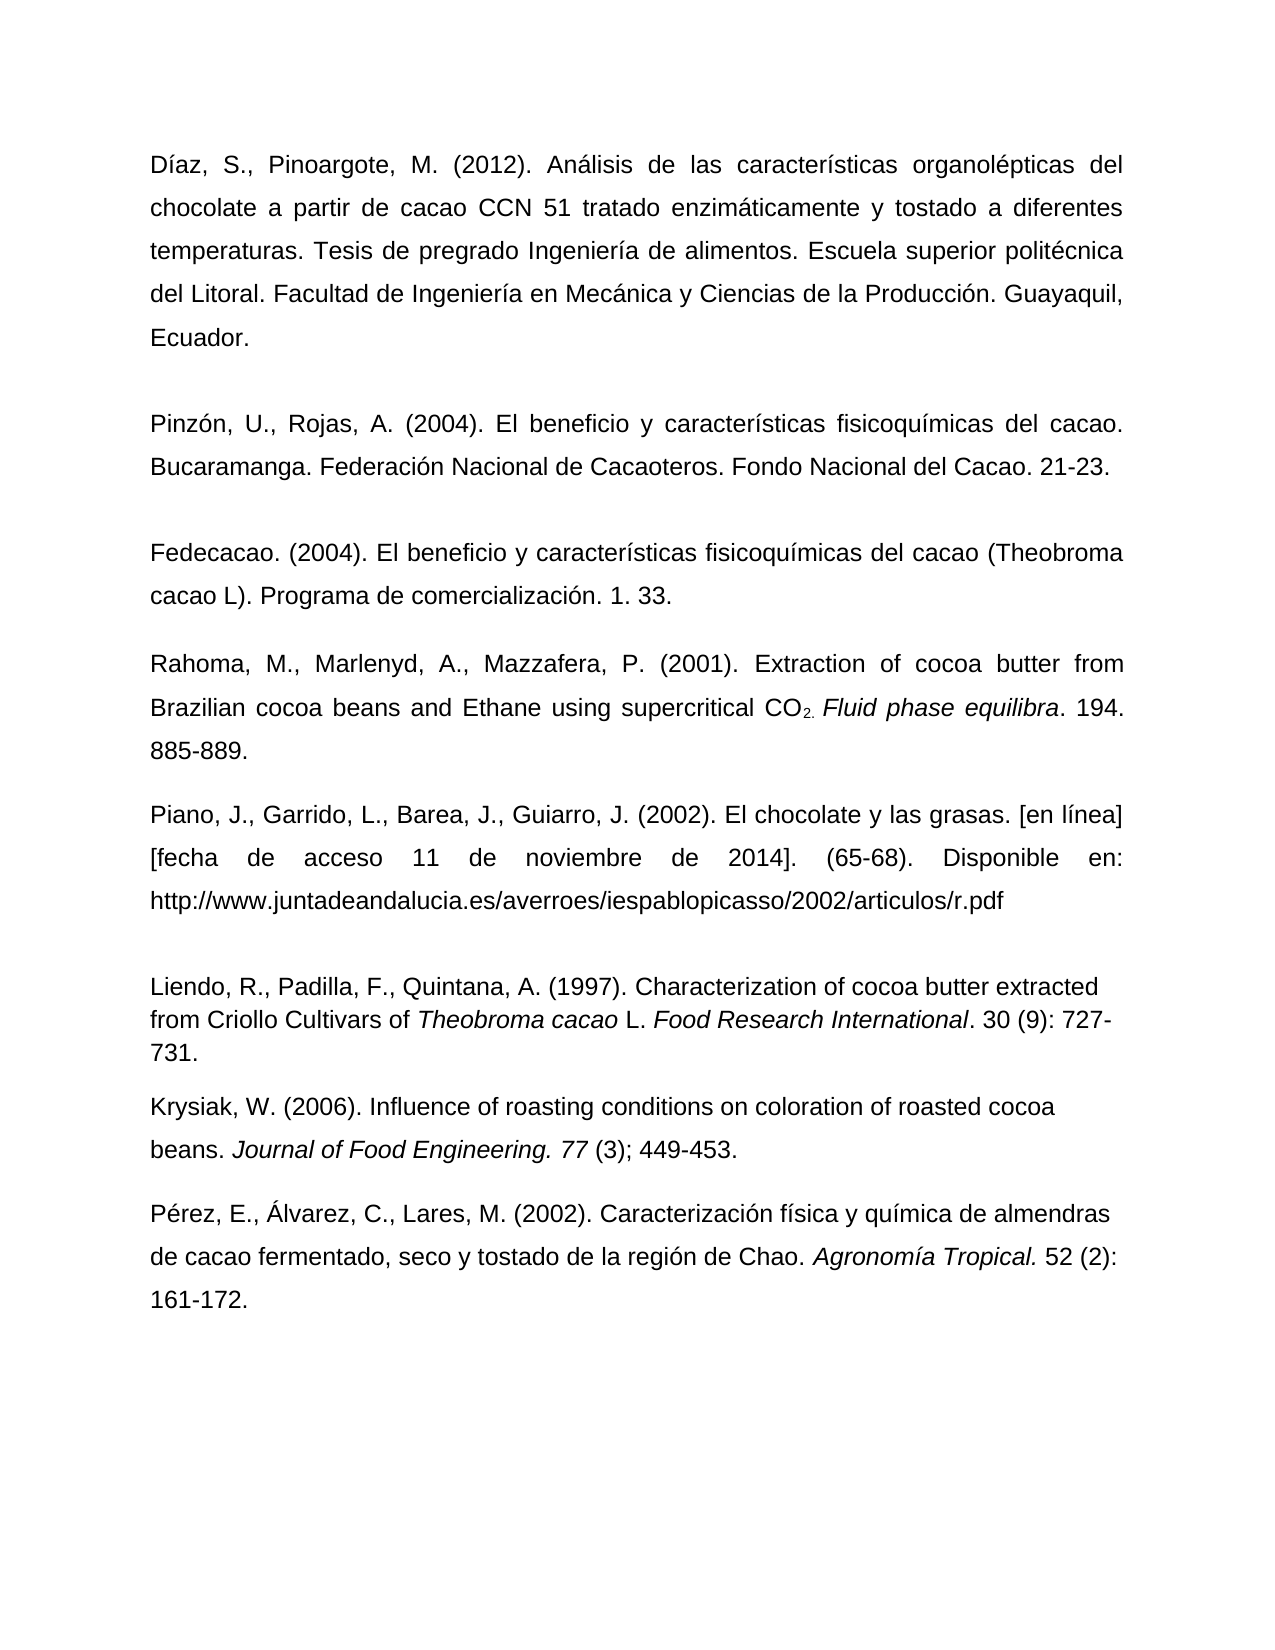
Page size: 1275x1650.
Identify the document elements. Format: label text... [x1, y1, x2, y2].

text Pérez, E., Álvarez, C., Lares, M. (2002). Caracterización física y química de almendras de cacao fermentado, seco y tostado de la región de Chao. Agronomía Tropical. 52 (2): 161-172. [150, 1199, 1125, 1314]
text Piano, J., Garrido, L., Barea, J., Guiarro, J. (2002). El chocolate y las grasas. [en línea] [fecha de acceso 11 de noviembre de 2014]. (65-68). Disponible en: http://www.juntadeandalucia.es/averroes/iespablopicasso/2002/articulos/r.pdf [150, 799, 1125, 914]
text Pinzón, U., Rojas, A. (2004). El beneficio y características fisicoquímicas del cacao. Bucaramanga. Federación Nacional de Cacaoteros. Fondo Nacional del Cacao. 21-23. [150, 409, 1125, 481]
text Rahoma, M., Marlenyd, A., Mazzafera, P. (2001). Extraction of cocoa butter from Brazilian cocoa beans and Ethane using supercritical CO2. Fluid phase equilibra. 194. 885-889. [150, 649, 1125, 764]
text Fedecacao. (2004). El beneficio y características fisicoquímicas del cacao (Theobroma cacao L). Programa de comercialización. 1. 33. [150, 538, 1125, 610]
text Díaz, S., Pinoargote, M. (2012). Análisis de las características organolépticas del chocolate a partir de cacao CCN 51 tratado enzimáticamente y tostado a diferentes temperaturas. Tesis de pregrado Ingeniería de alimentos. Escuela superior politécnica del Litoral. Facultad de Ingeniería en Mecánica y Ciencias de la Producción. Guayaquil, Ecuador. [150, 150, 1125, 351]
text Liendo, R., Padilla, F., Quintana, A. (1997). Characterization of cocoa butter extracted from Criollo Cultivars of Theobroma cacao L. Food Research International. 30 (9): 727-731. [150, 972, 1125, 1067]
text Krysiak, W. (2006). Influence of roasting conditions on coloration of roasted cocoa beans. Journal of Food Engineering. 77 (3); 449-453. [150, 1092, 1125, 1164]
